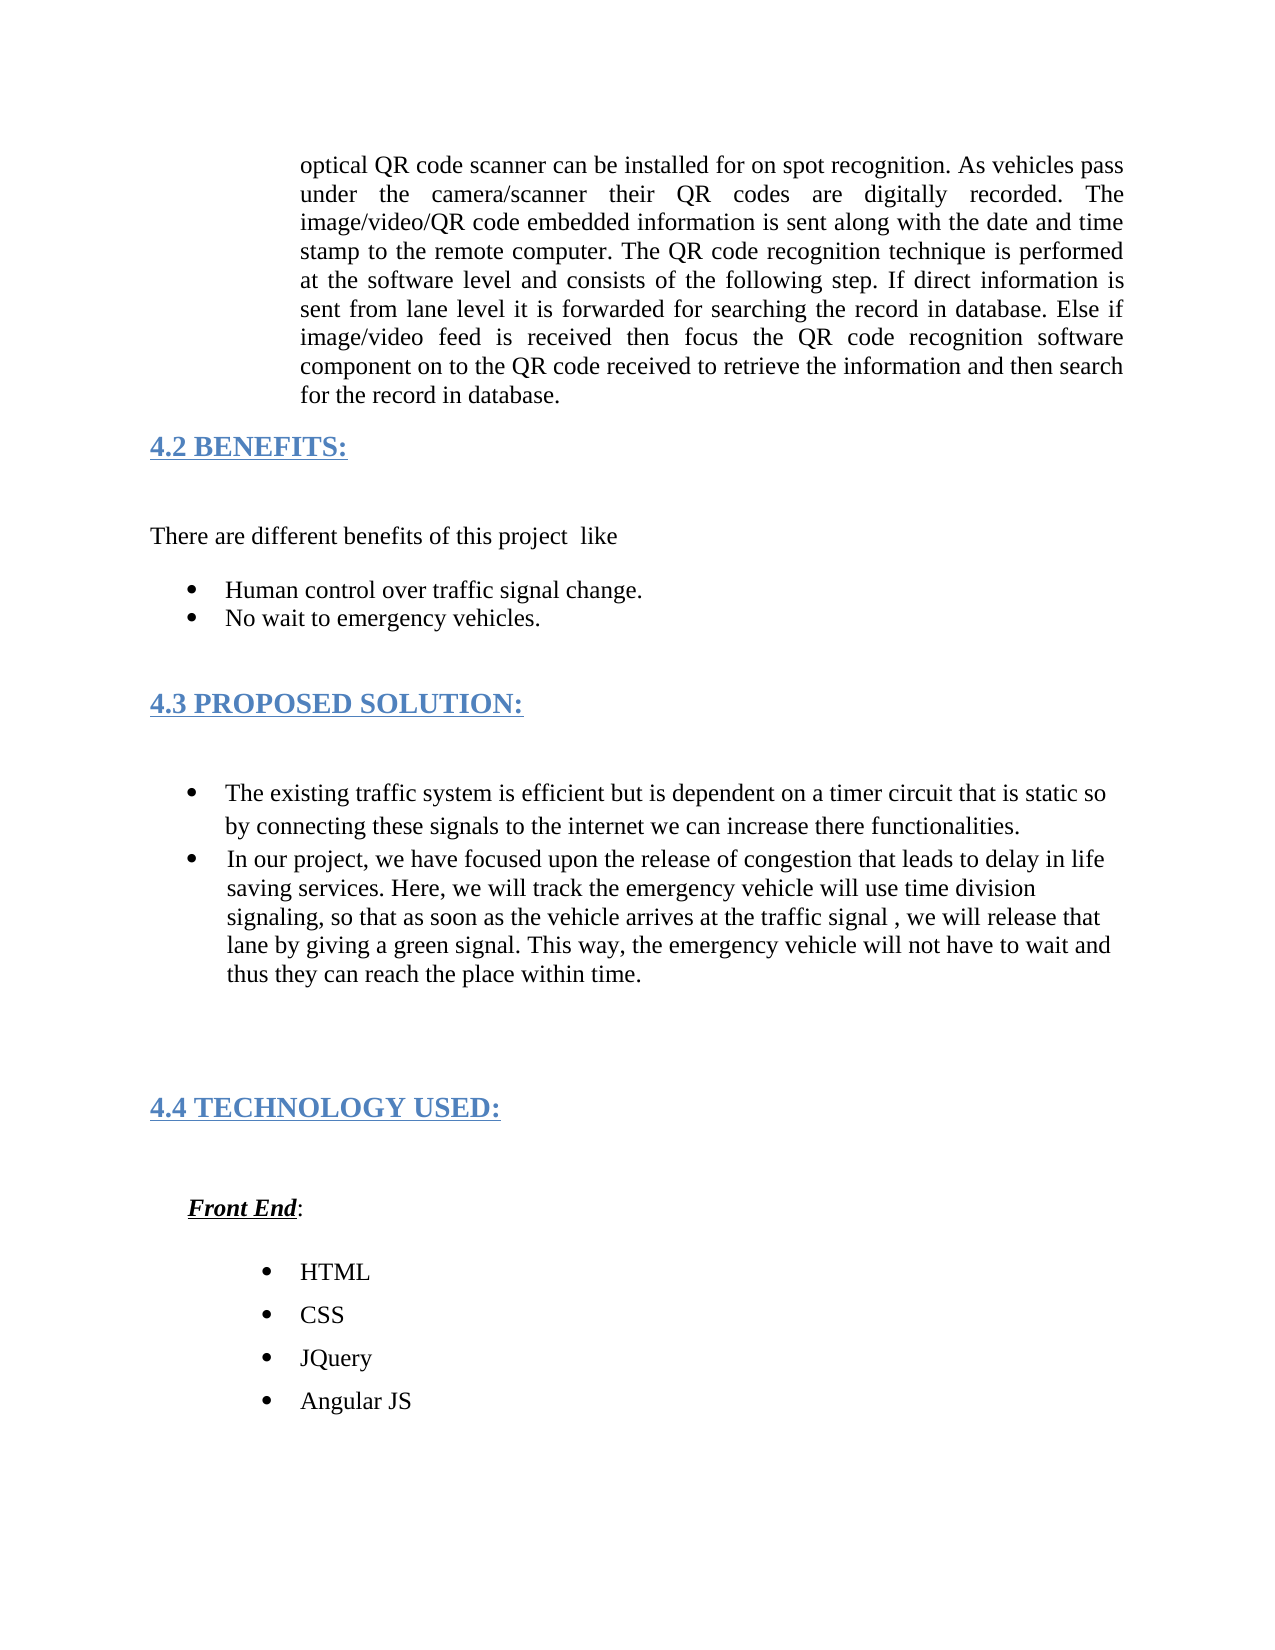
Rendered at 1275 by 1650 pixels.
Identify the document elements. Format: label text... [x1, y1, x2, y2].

list CSS [262, 1300, 1125, 1329]
list No wait to emergency vehicles. [187, 603, 1125, 632]
list In our project, we have focused upon the release of congestion that leads to delay in life saving services. Here, we will track the emergency vehicle will use time division signaling, so that as soon as the vehicle arrives at the traffic signal , we will release that lane by giving a green signal. This way, the emergency vehicle will not have to wait and thus they can reach the place within time. [187, 844, 1125, 988]
list Angular JS [262, 1386, 1125, 1415]
text There are different benefits of this project like [150, 521, 1125, 549]
list Human control over traffic signal change. [187, 575, 1125, 603]
list HTML [262, 1257, 1125, 1286]
subtitle 4.4 TECHNOLOGY USED: [150, 1091, 1125, 1124]
subtitle 4.2 BENEFITS: [150, 429, 1125, 463]
subtitle 4.3 PROPOSED SOLUTION: [150, 687, 1125, 720]
list The existing traffic system is efficient but is dependent on a timer circuit that is static so by connecting these signals to the internet we can increase there functionalities. [187, 778, 1125, 840]
text Front End: [150, 1193, 1125, 1222]
list JQuery [262, 1343, 1125, 1372]
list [300, 150, 1125, 409]
